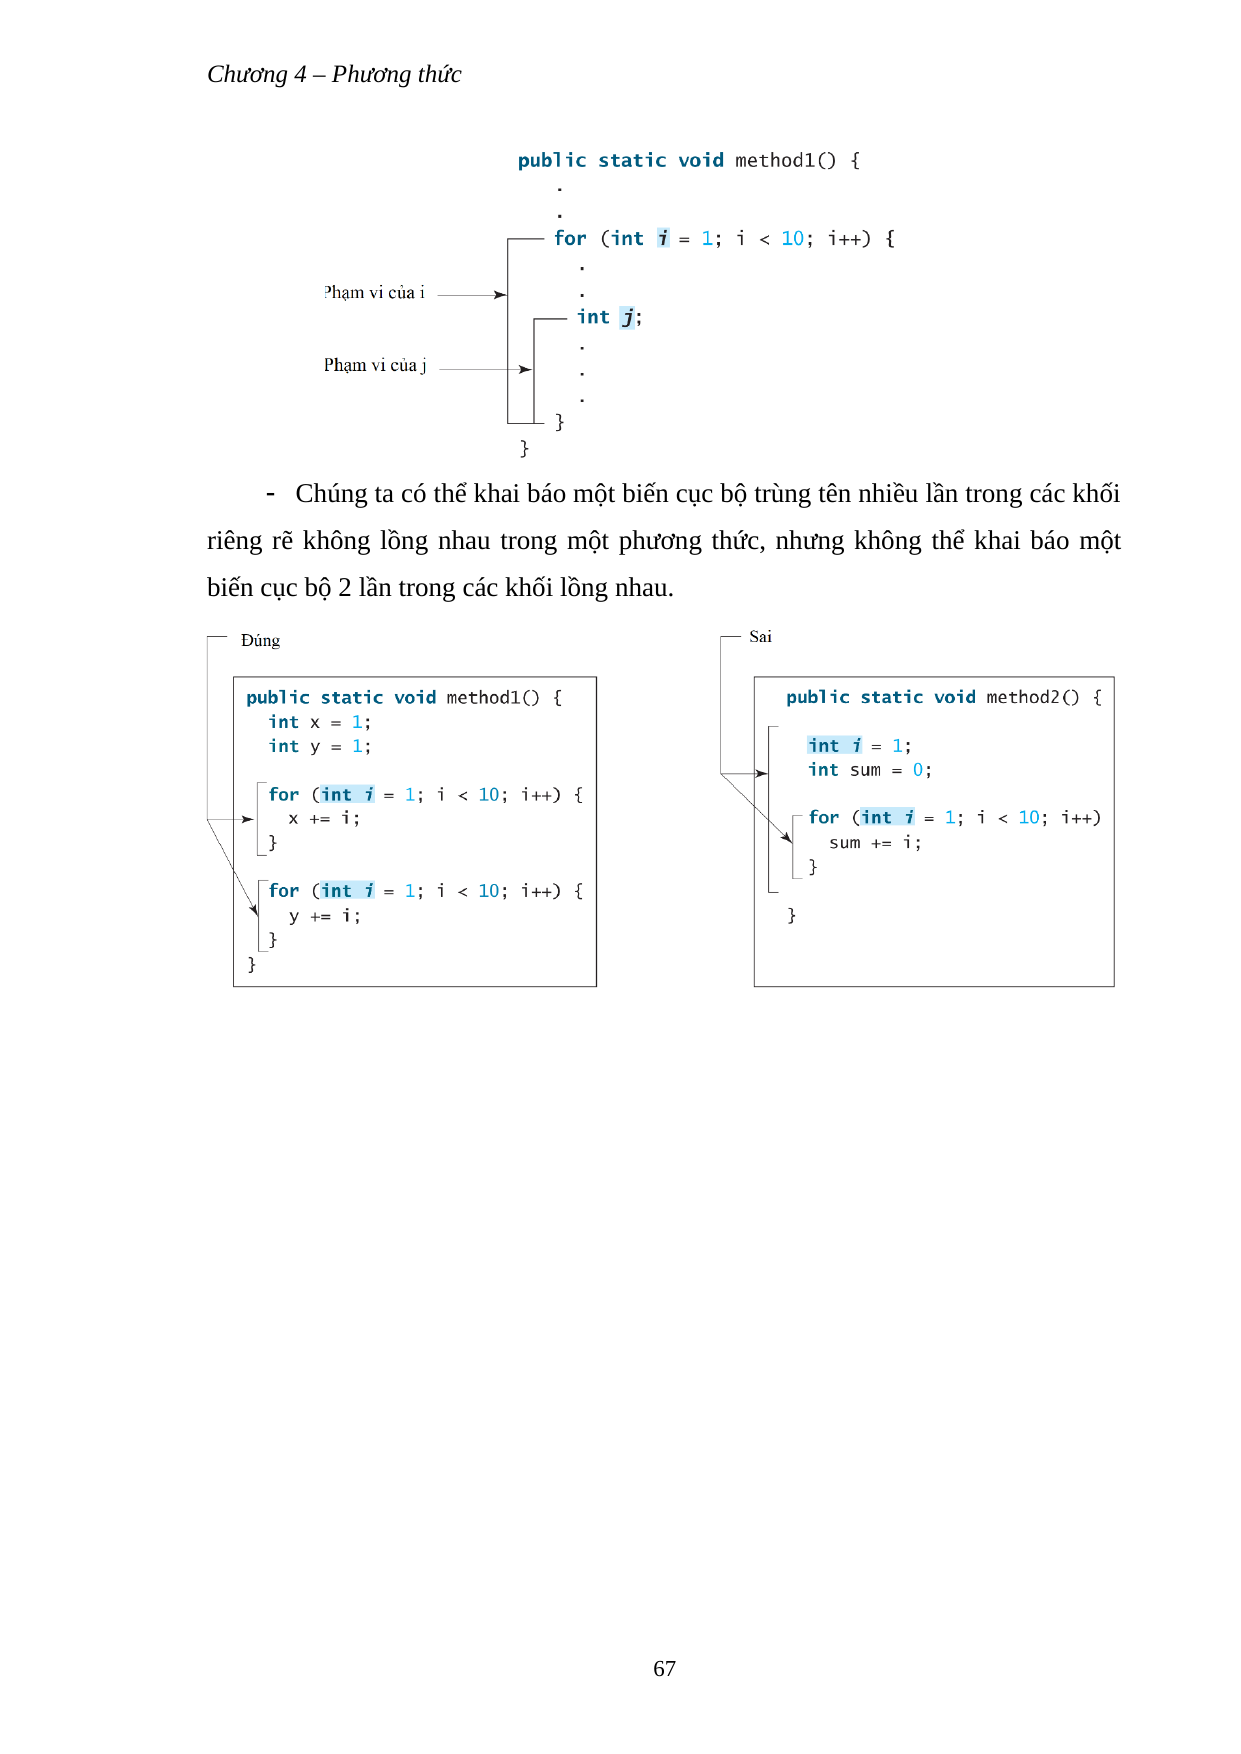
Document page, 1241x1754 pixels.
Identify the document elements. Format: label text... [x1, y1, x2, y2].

picture [325, 147, 902, 465]
picture [206, 630, 1121, 993]
list Chúng ta có thể khai báo một biến cục bộ trùng tên nhiều lần trong các khối riêng rẽ không lồng nhau trong một phương thức, nhưng không thể khai báo một biến cục bộ 2 lần trong các khối lồng nhau. [207, 477, 1122, 602]
